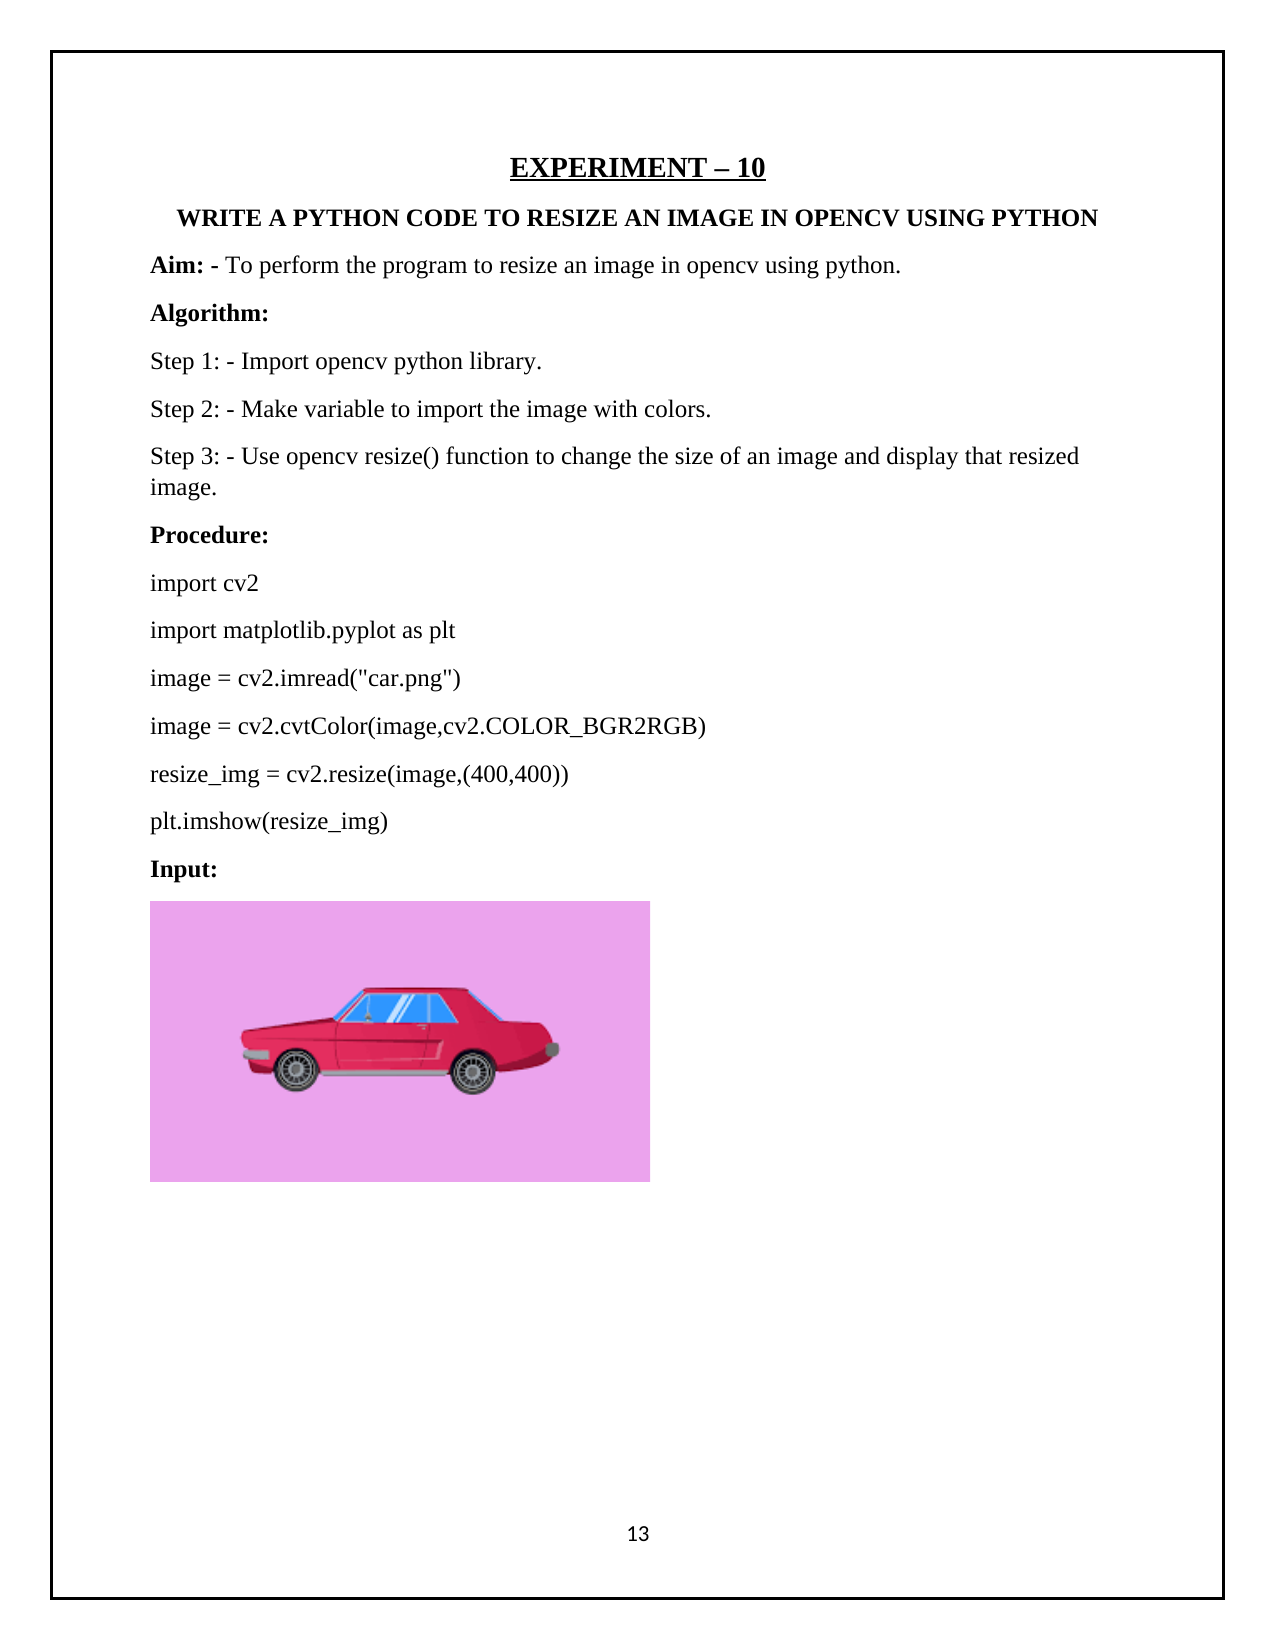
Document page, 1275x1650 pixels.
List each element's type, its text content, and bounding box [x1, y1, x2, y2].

text Algorithm: [150, 298, 1125, 327]
text WRITE A PYTHON CODE TO RESIZE AN IMAGE IN OPENCV USING PYTHON [150, 203, 1125, 232]
text Procedure: [150, 520, 1125, 549]
text resize_img = cv2.resize(image,(400,400)) [150, 759, 1125, 787]
text image = cv2.imread("car.png") [150, 663, 1125, 692]
text import cv2 [150, 568, 1125, 597]
text import matplotlib.pyplot as plt [150, 616, 1125, 644]
text Step 2: - Make variable to import the image with colors. [150, 394, 1125, 422]
text image = cv2.cvtColor(image,cv2.COLOR_BGR2RGB) [150, 711, 1125, 740]
text Step 1: - Import opencv python library. [150, 346, 1125, 375]
text plt.imshow(resize_img) [150, 806, 1125, 835]
text EXPERIMENT – 10 [150, 150, 1125, 183]
text Step 3: - Use opencv resize() function to change the size of an image and display that resized image. [150, 441, 1125, 501]
picture [150, 901, 650, 1182]
text Aim: - To perform the program to resize an image in opencv using python. [150, 251, 1125, 279]
text Input: [150, 854, 1125, 883]
